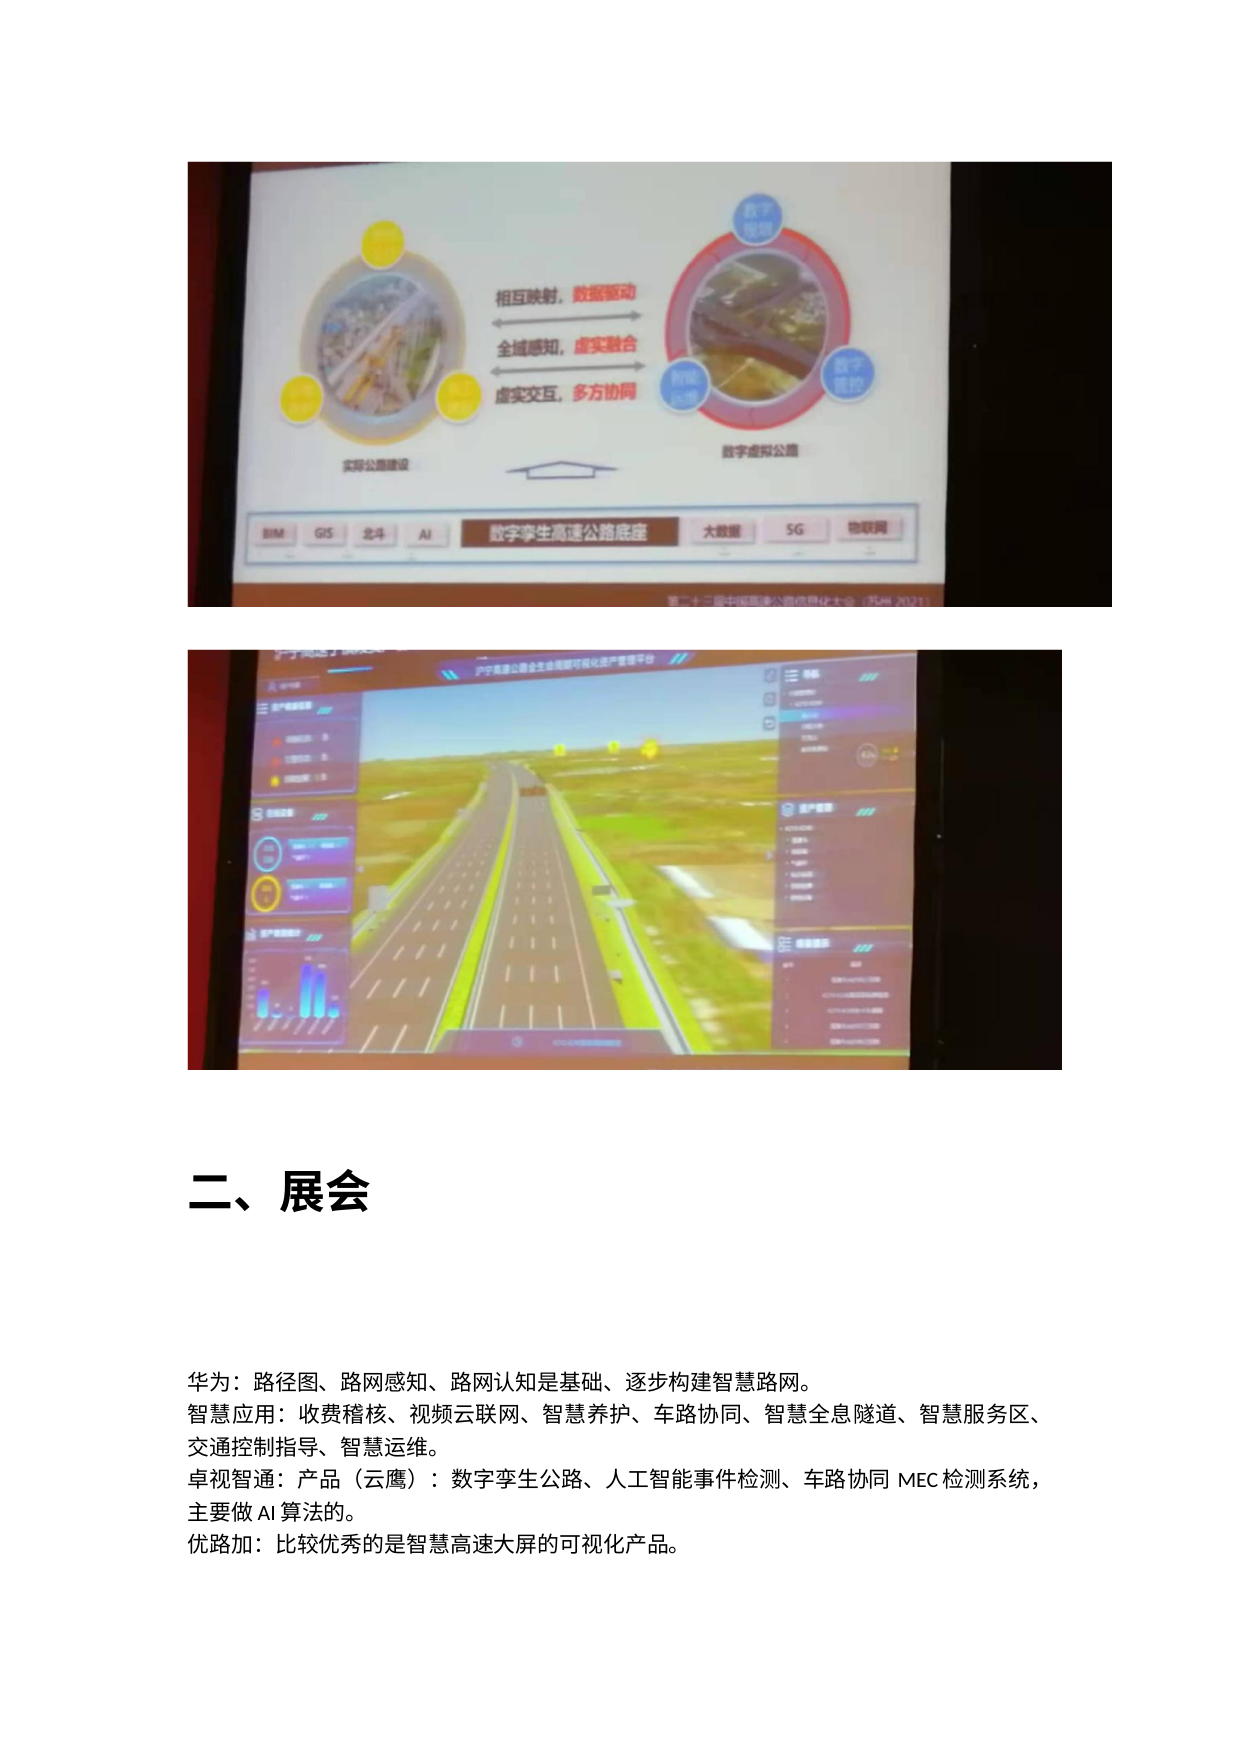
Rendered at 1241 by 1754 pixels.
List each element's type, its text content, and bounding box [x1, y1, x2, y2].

picture [189, 650, 1062, 1070]
subtitle 展会 [187, 1140, 1053, 1237]
list 华为：路径图、路网感知、路网认知是基础、逐步构建智慧路网。 [187, 1364, 1053, 1397]
list 优路加：比较优秀的是智慧高速大屏的可视化产品。 [187, 1527, 1053, 1559]
list 卓视智通：产品（云鹰）：数字孪生公路、人工智能事件检测、车路协同MEC检测系统，主要做AI算法的。 [187, 1462, 1053, 1527]
picture [189, 162, 1112, 607]
list 智慧应用：收费稽核、视频云联网、智慧养护、车路协同、智慧全息隧道、智慧服务区、交通控制指导、智慧运维。 [187, 1397, 1053, 1462]
